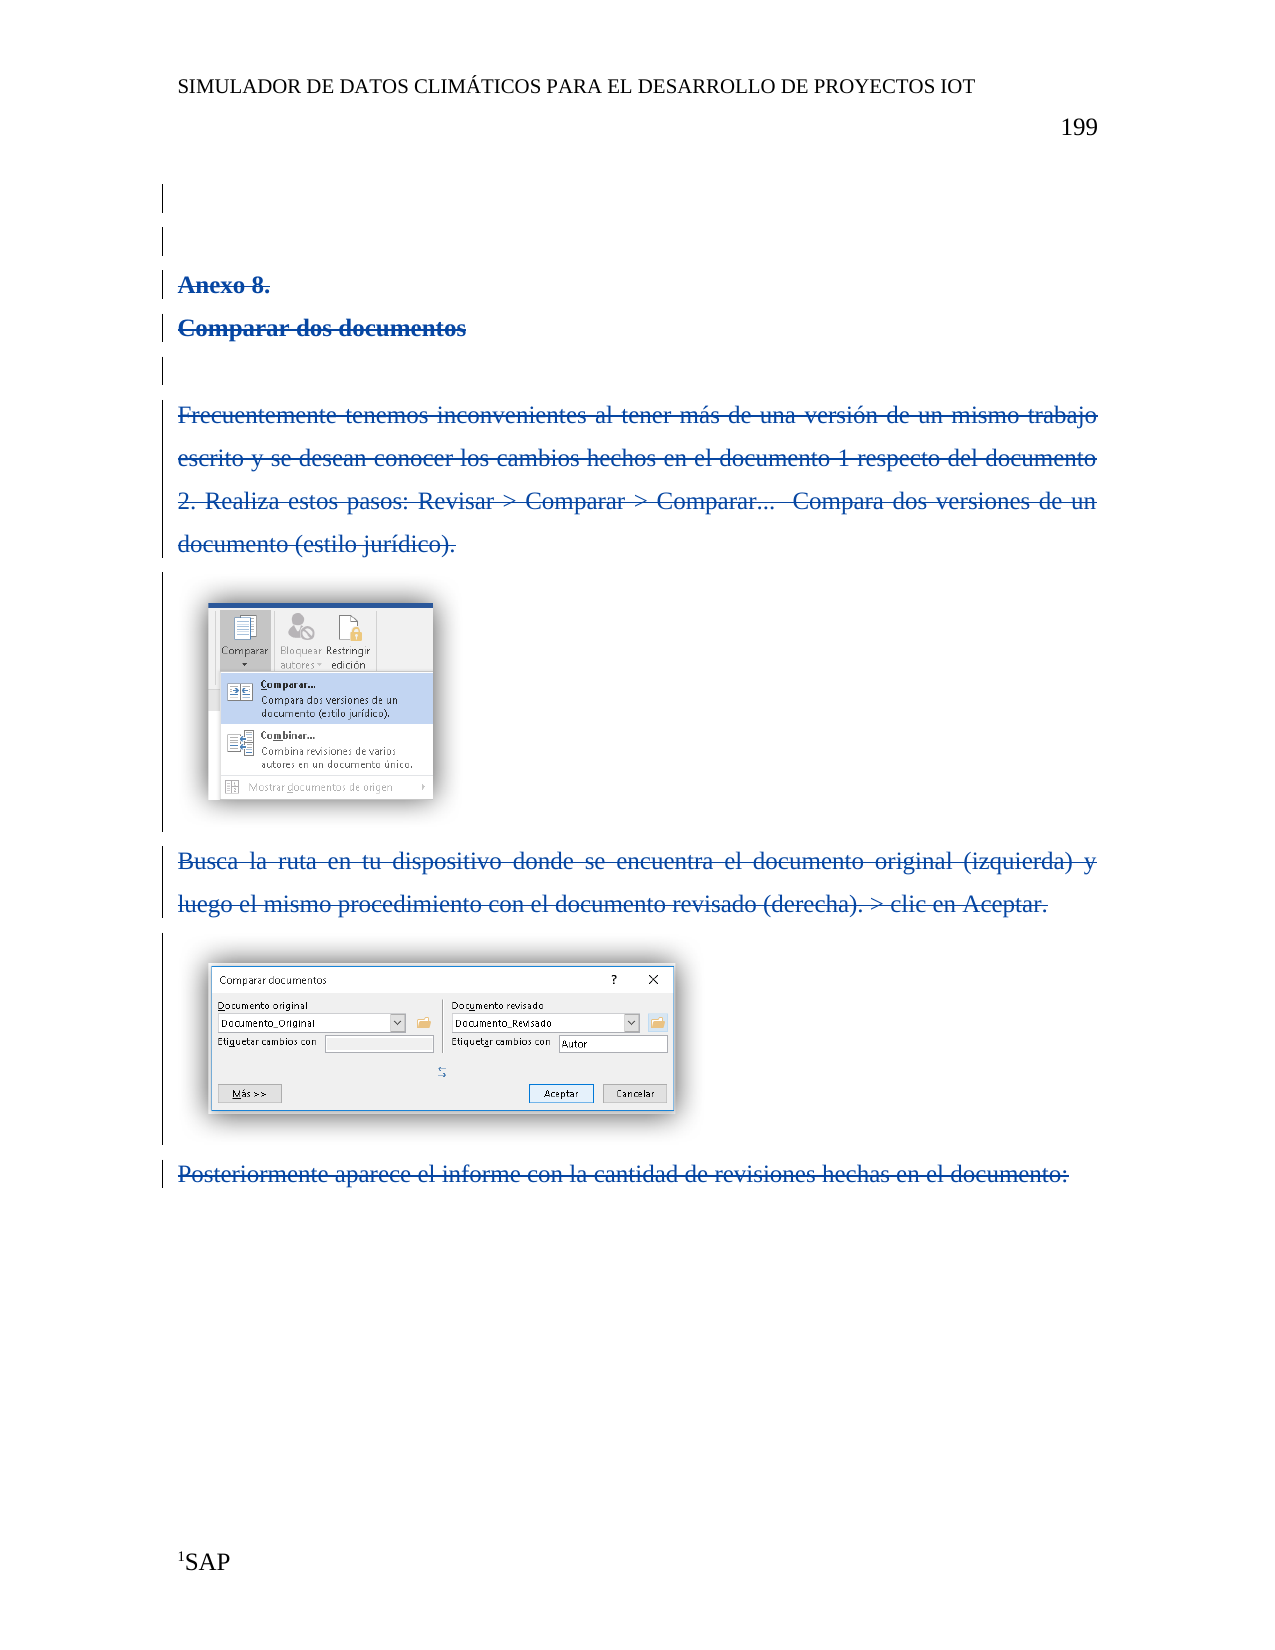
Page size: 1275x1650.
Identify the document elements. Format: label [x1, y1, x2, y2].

picture [208, 963, 676, 1114]
picture [208, 603, 433, 800]
